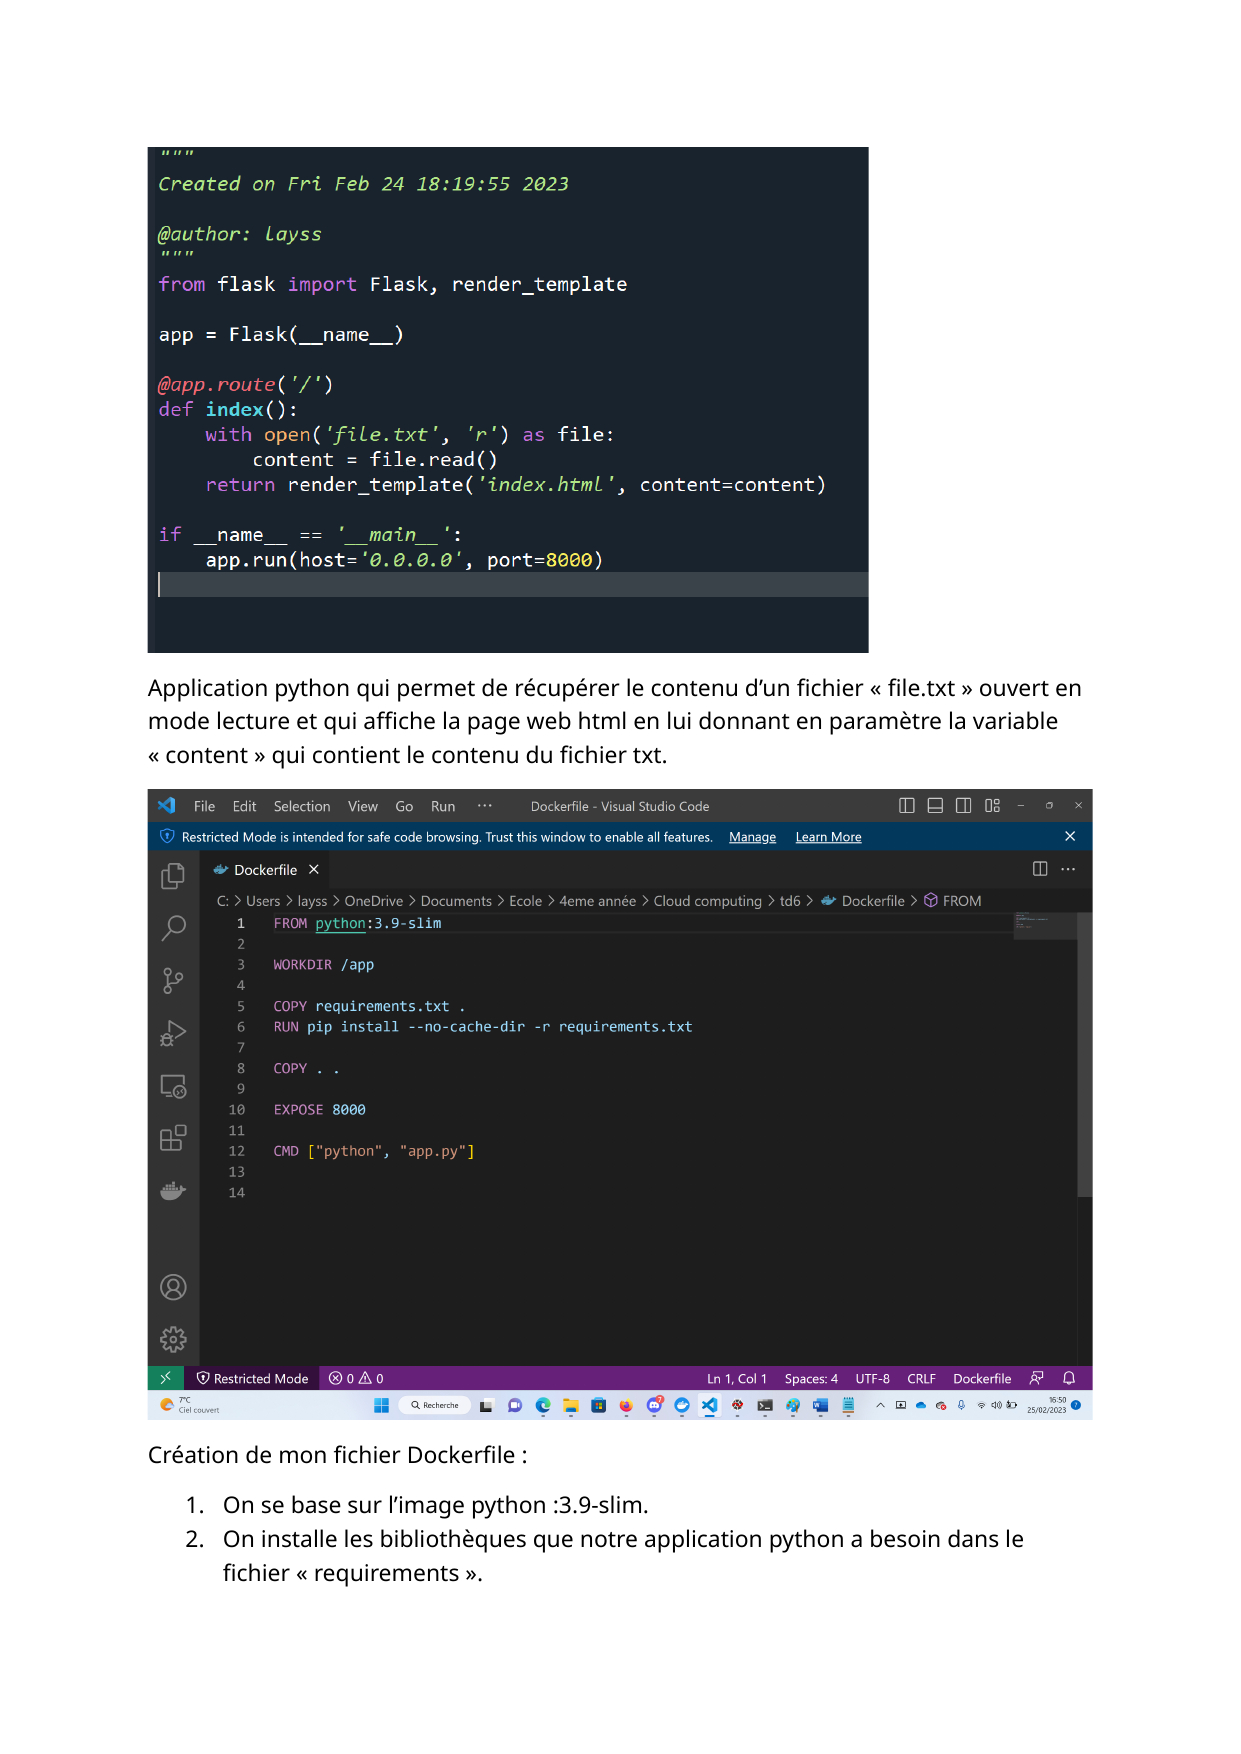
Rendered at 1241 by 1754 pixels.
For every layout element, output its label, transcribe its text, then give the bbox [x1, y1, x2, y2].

text Application python qui permet de récupérer le contenu d’un fichier « file.txt » ouvert en mode lecture et qui affiche la page web html en lui donnant en paramètre la variable « content » qui contient le contenu du fichier txt. [148, 671, 1093, 770]
picture [147, 789, 1093, 1420]
text Création de mon fichier Dockerfile : [148, 1438, 1093, 1470]
list On se base sur l’image python :3.9-slim. [185, 1489, 1093, 1520]
list On installe les bibliothèques que notre application python a besoin dans le fichier « requirements ». [185, 1523, 1093, 1588]
picture [147, 147, 869, 653]
